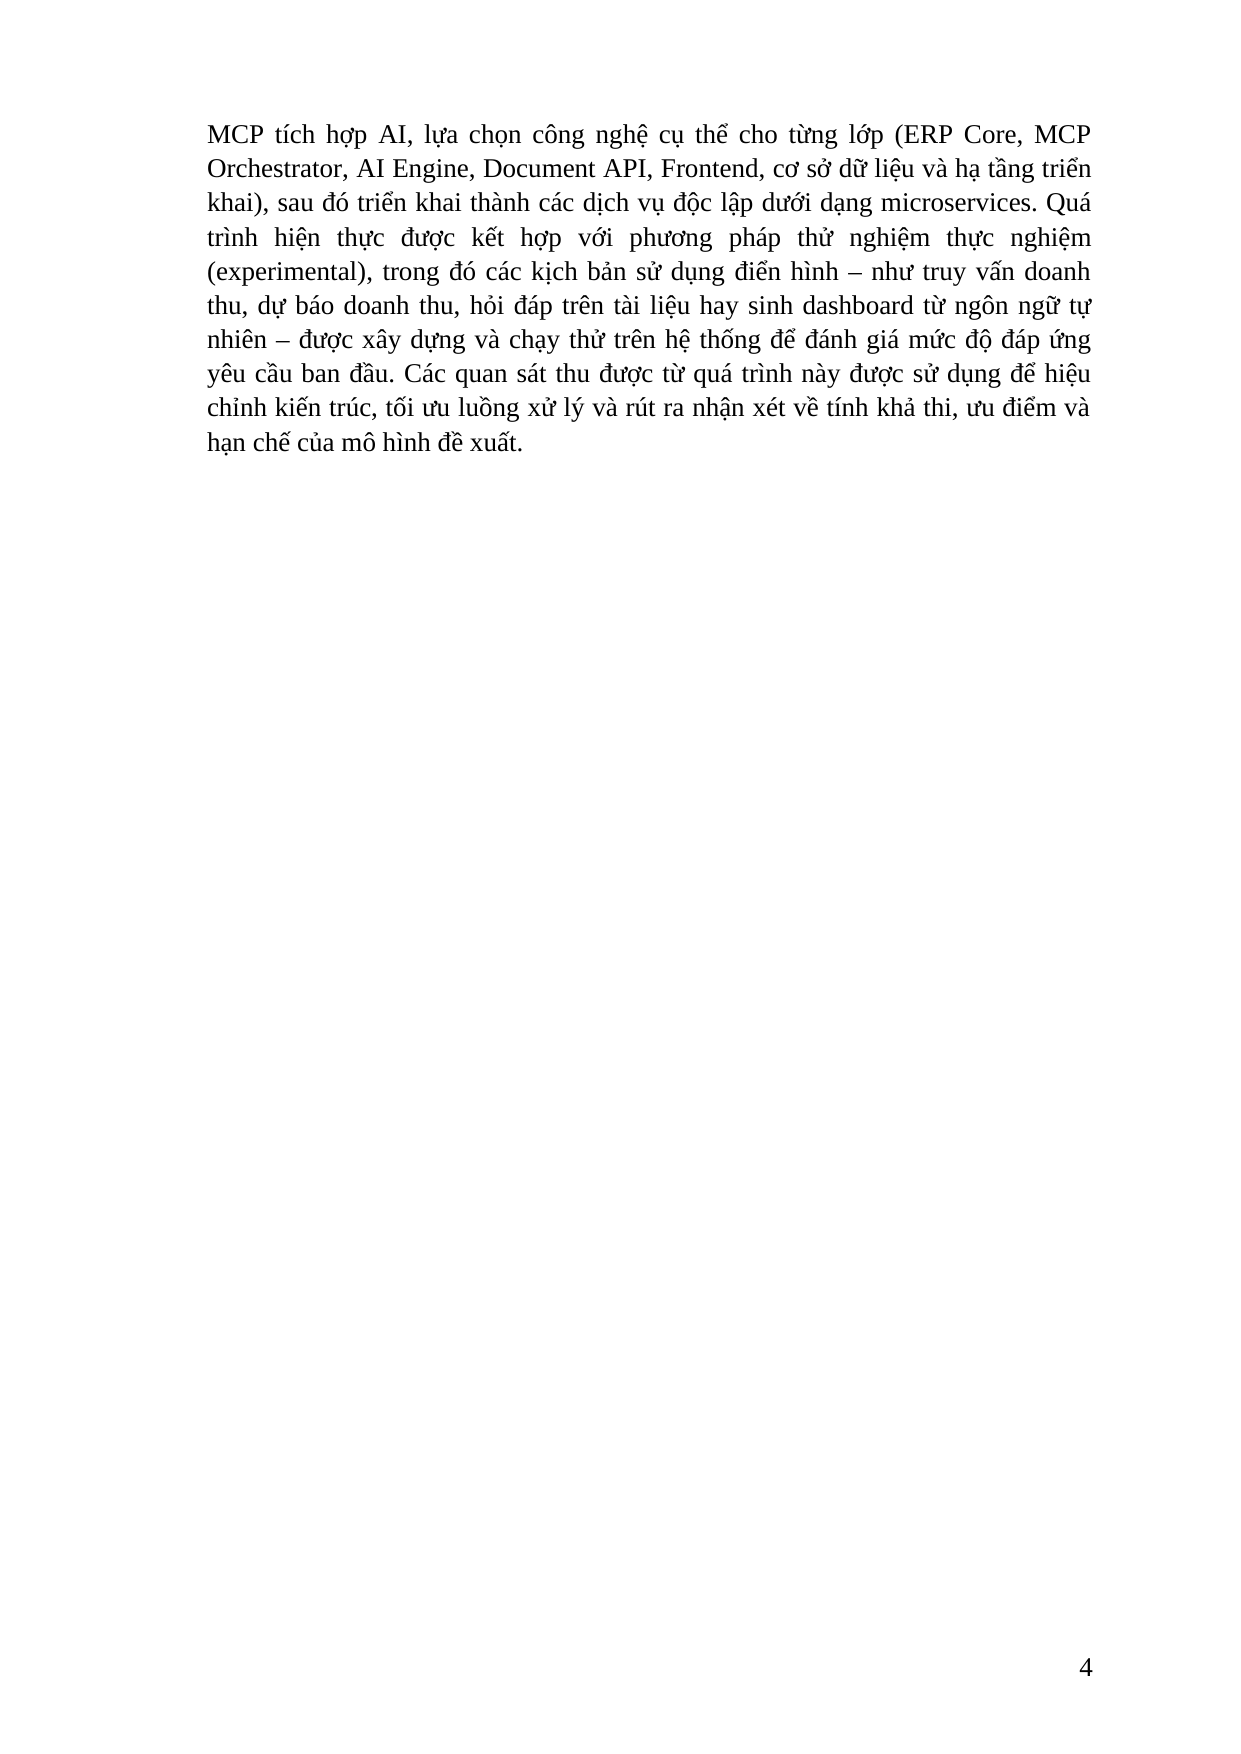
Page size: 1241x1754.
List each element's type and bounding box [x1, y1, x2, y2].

text [207, 118, 1092, 457]
